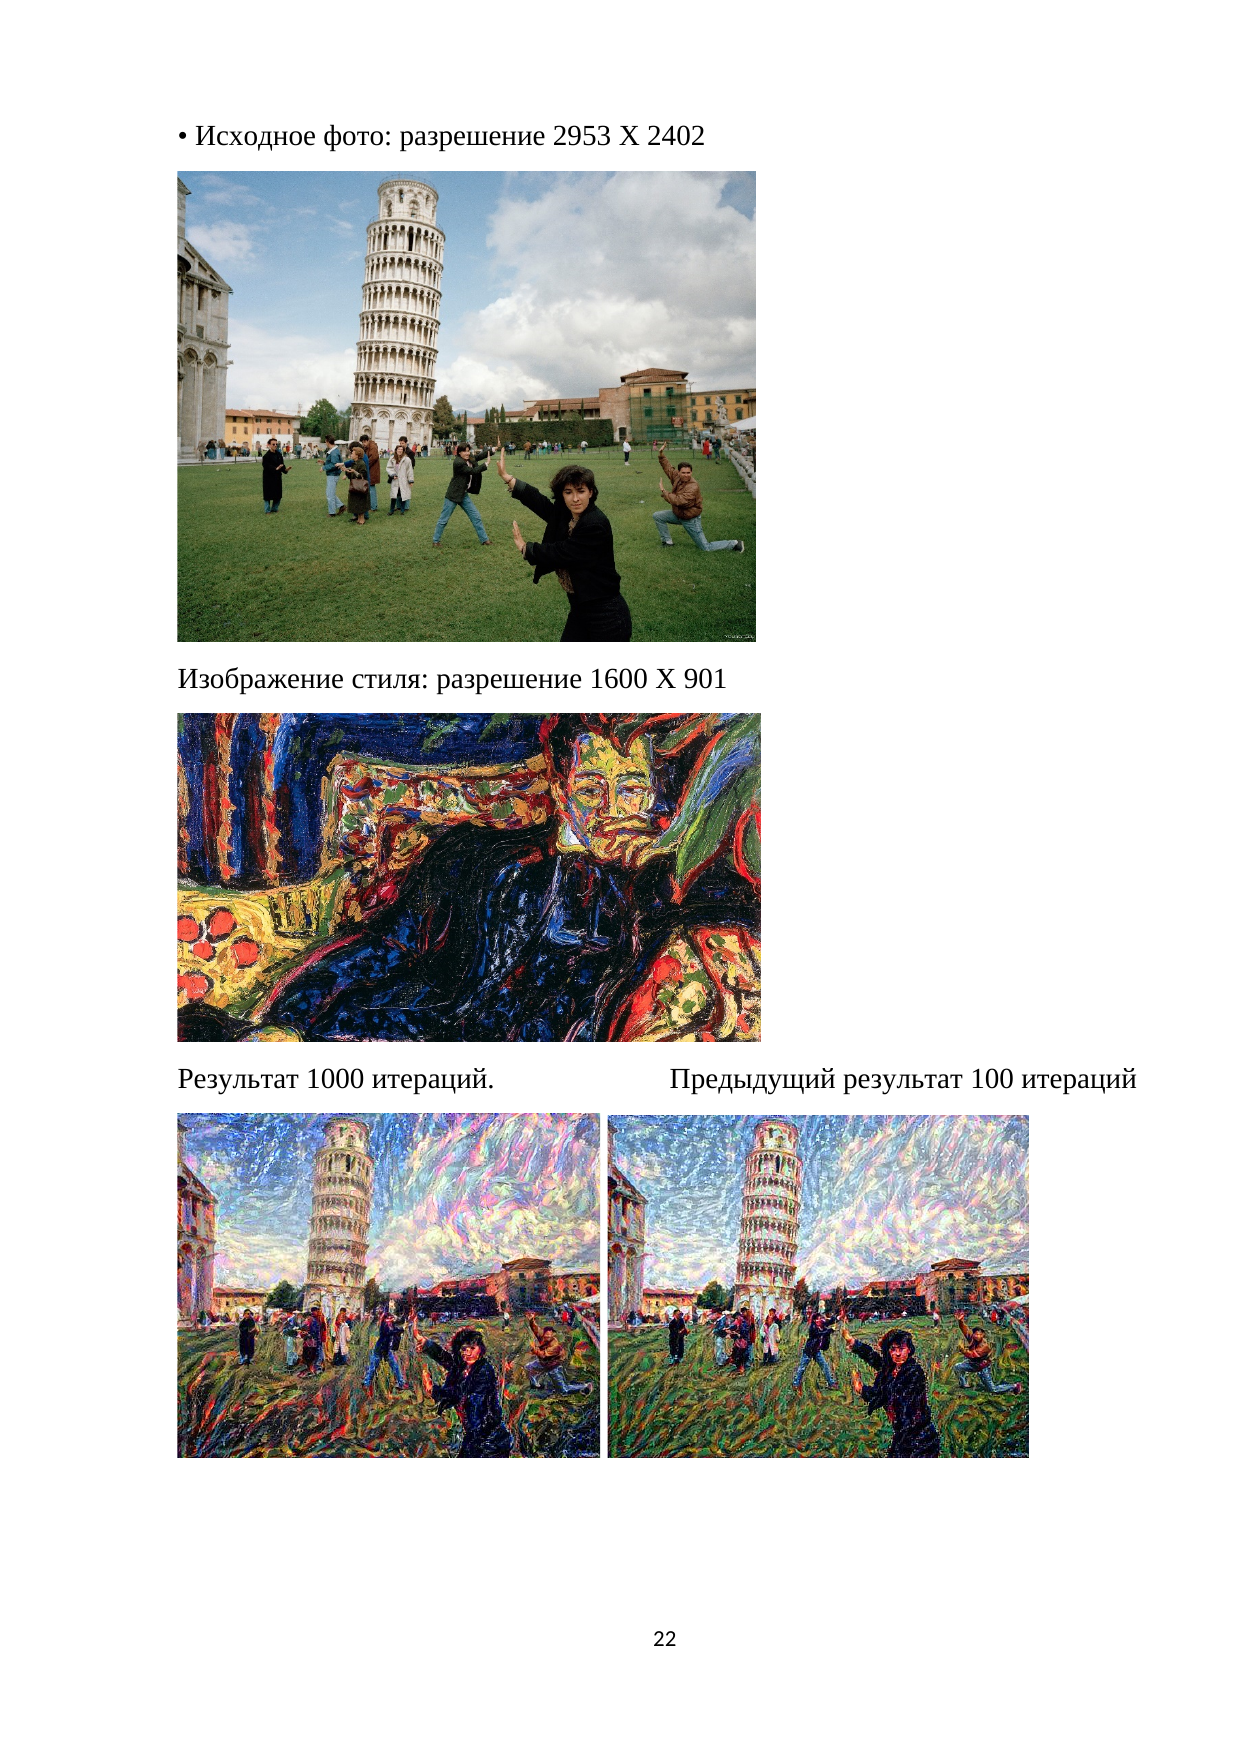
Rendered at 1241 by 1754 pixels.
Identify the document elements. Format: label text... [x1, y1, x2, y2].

picture [177, 171, 756, 642]
text • Исходное фото: разрешение 2953 X 2402 [177, 118, 1152, 152]
picture [607, 1115, 1029, 1458]
text Изображение стиля: разрешение 1600 X 901 [177, 661, 1152, 694]
picture [177, 1113, 601, 1458]
text Результат 1000 итераций. Предыдущий результат 100 итераций [177, 1061, 1152, 1094]
picture [177, 713, 761, 1042]
